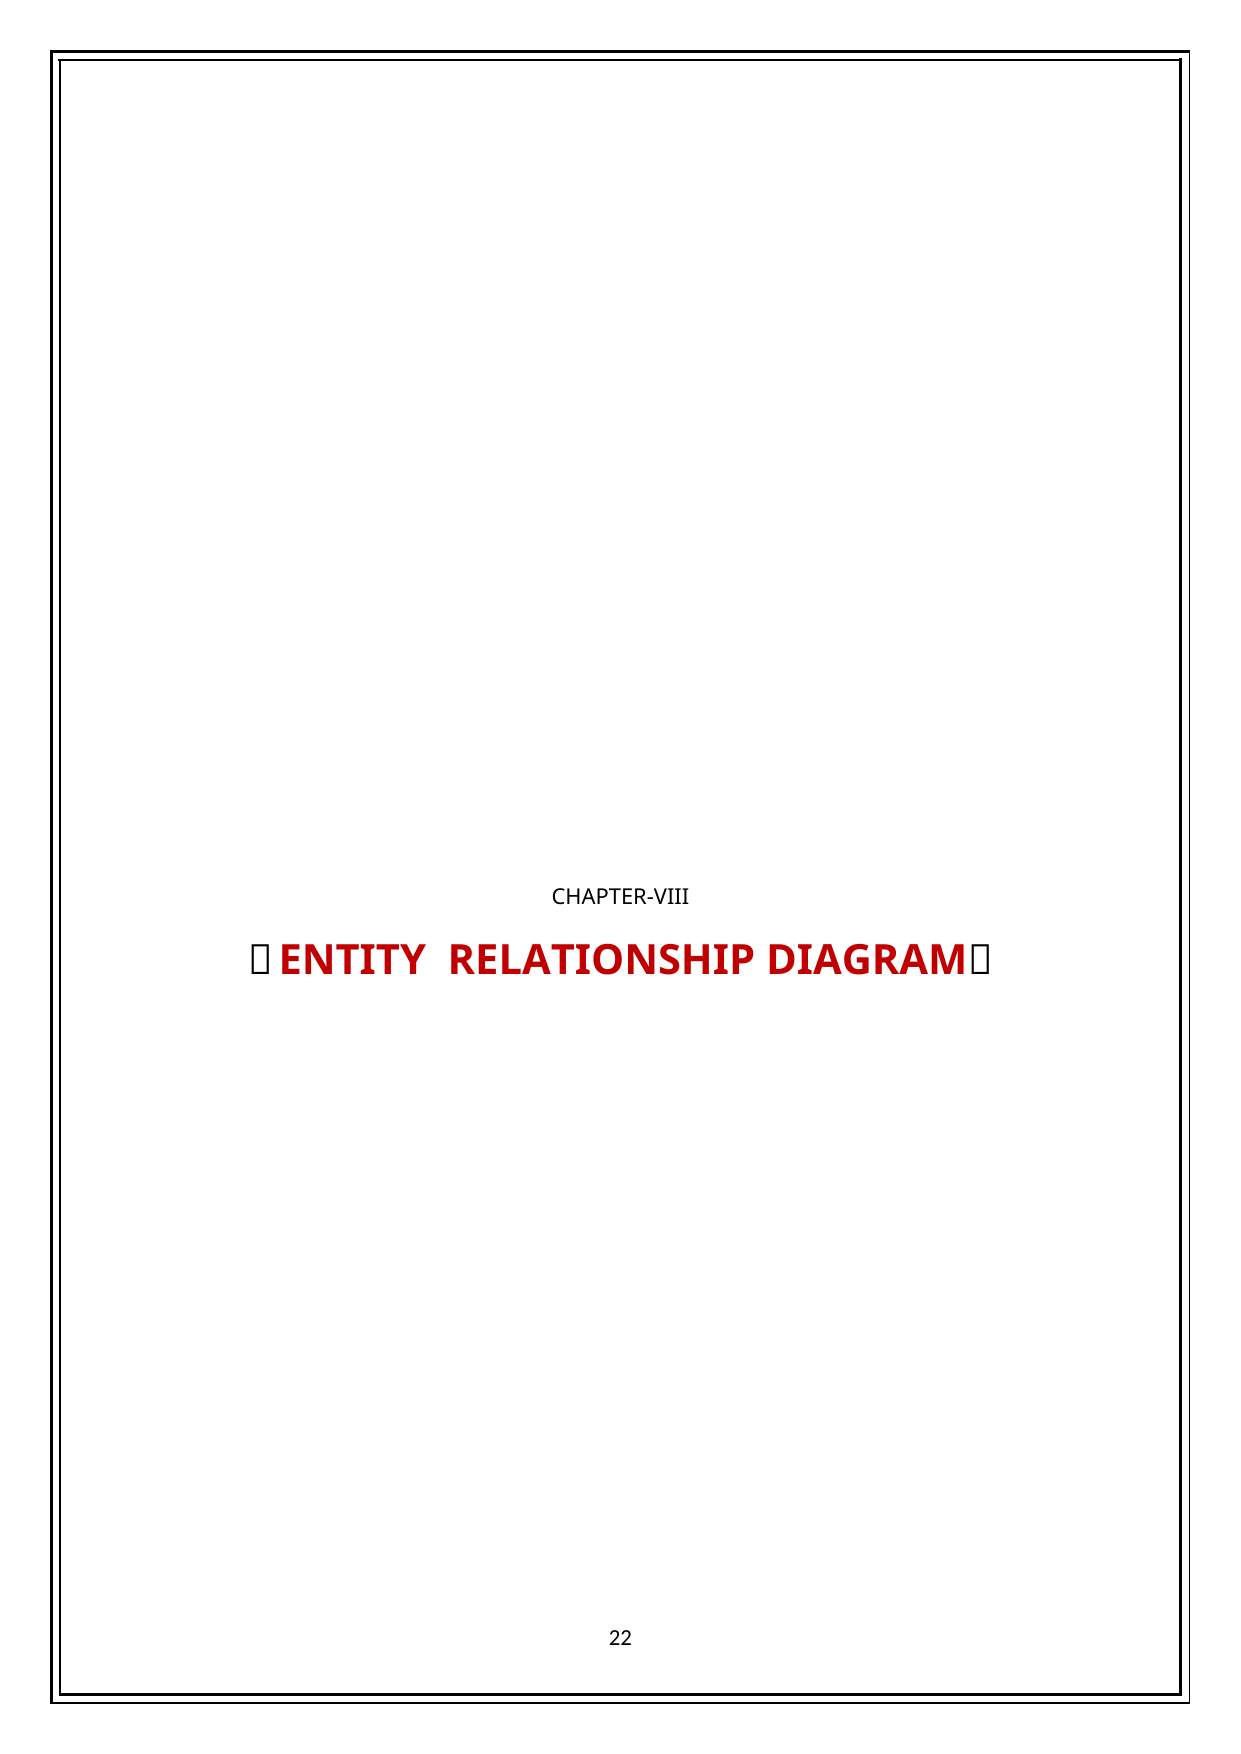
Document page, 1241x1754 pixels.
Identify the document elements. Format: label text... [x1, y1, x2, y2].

text  ENTITY RELATIONSHIP DIAGRAM [150, 930, 1090, 987]
text CHAPTER-VIII [150, 881, 1090, 911]
